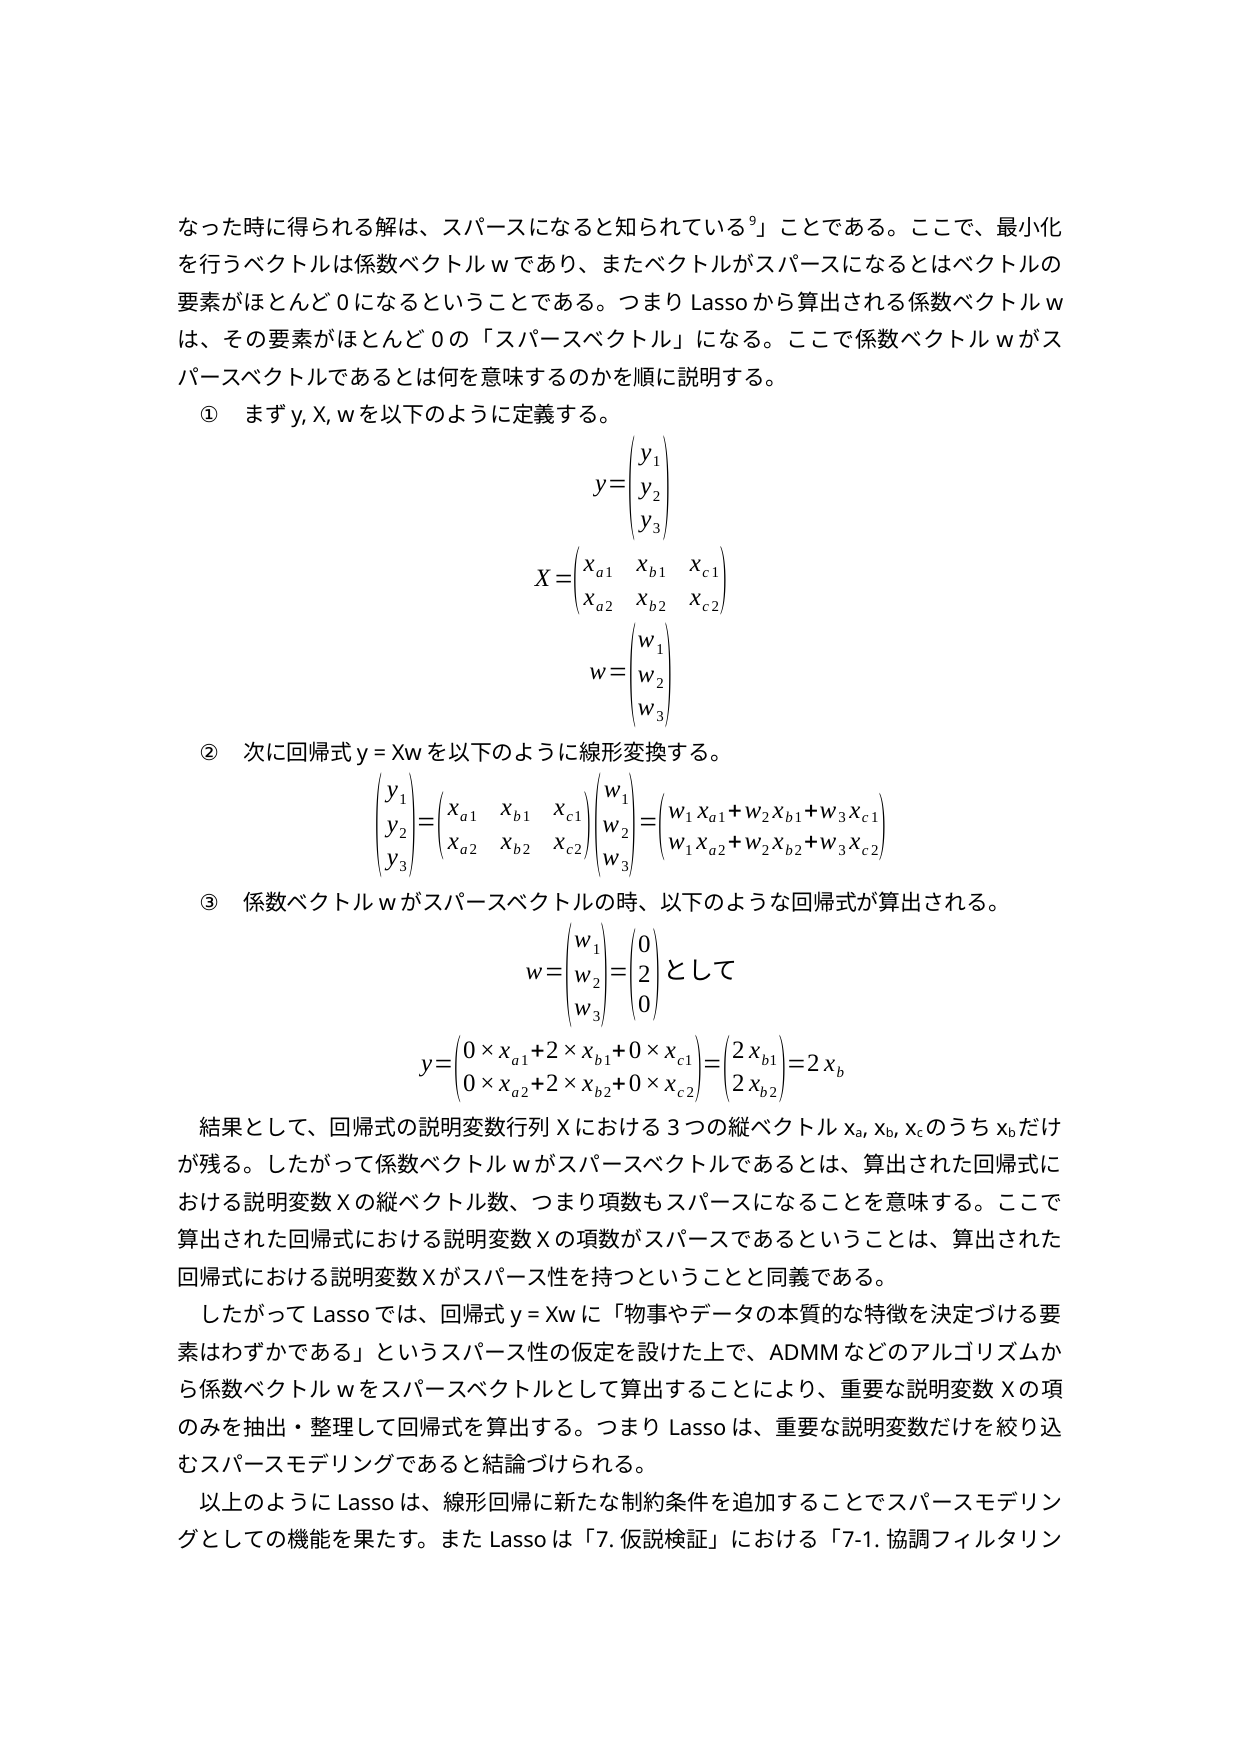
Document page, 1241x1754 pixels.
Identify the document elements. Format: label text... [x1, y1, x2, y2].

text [177, 207, 1063, 394]
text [177, 1482, 1063, 1557]
text したがってLassoでは、回帰式y = Xwに「物事やデータの本質的な特徴を決定づける要素はわずかである」というスパース性の仮定を設けた上で、ADMMなどのアルゴリズムから係数ベクトルwをスパースベクトルとして算出することにより、重要な説明変数Xの項のみを抽出・整理して回帰式を算出する。つまりLassoは、重要な説明変数だけを絞り込むスパースモデリングであると結論づけられる。 [177, 1294, 1063, 1482]
list 次に回帰式y = Xwを以下のように線形変換する。 [199, 732, 1063, 769]
list まずy, X, wを以下のように定義する。 [199, 394, 1063, 432]
text 結果として、回帰式の説明変数行列Xにおける3つの縦ベクトルxa, xb, xcのうちxbだけが残る。したがって係数ベクトルwがスパースベクトルであるとは、算出された回帰式における説明変数Xの縦ベクトル数、つまり項数もスパースになることを意味する。ここで算出された回帰式における説明変数Xの項数がスパースであるということは、算出された回帰式における説明変数Xがスパース性を持つということと同義である。 [177, 1107, 1063, 1294]
list 係数ベクトルwがスパースベクトルの時、以下のような回帰式が算出される。 [199, 882, 1063, 919]
